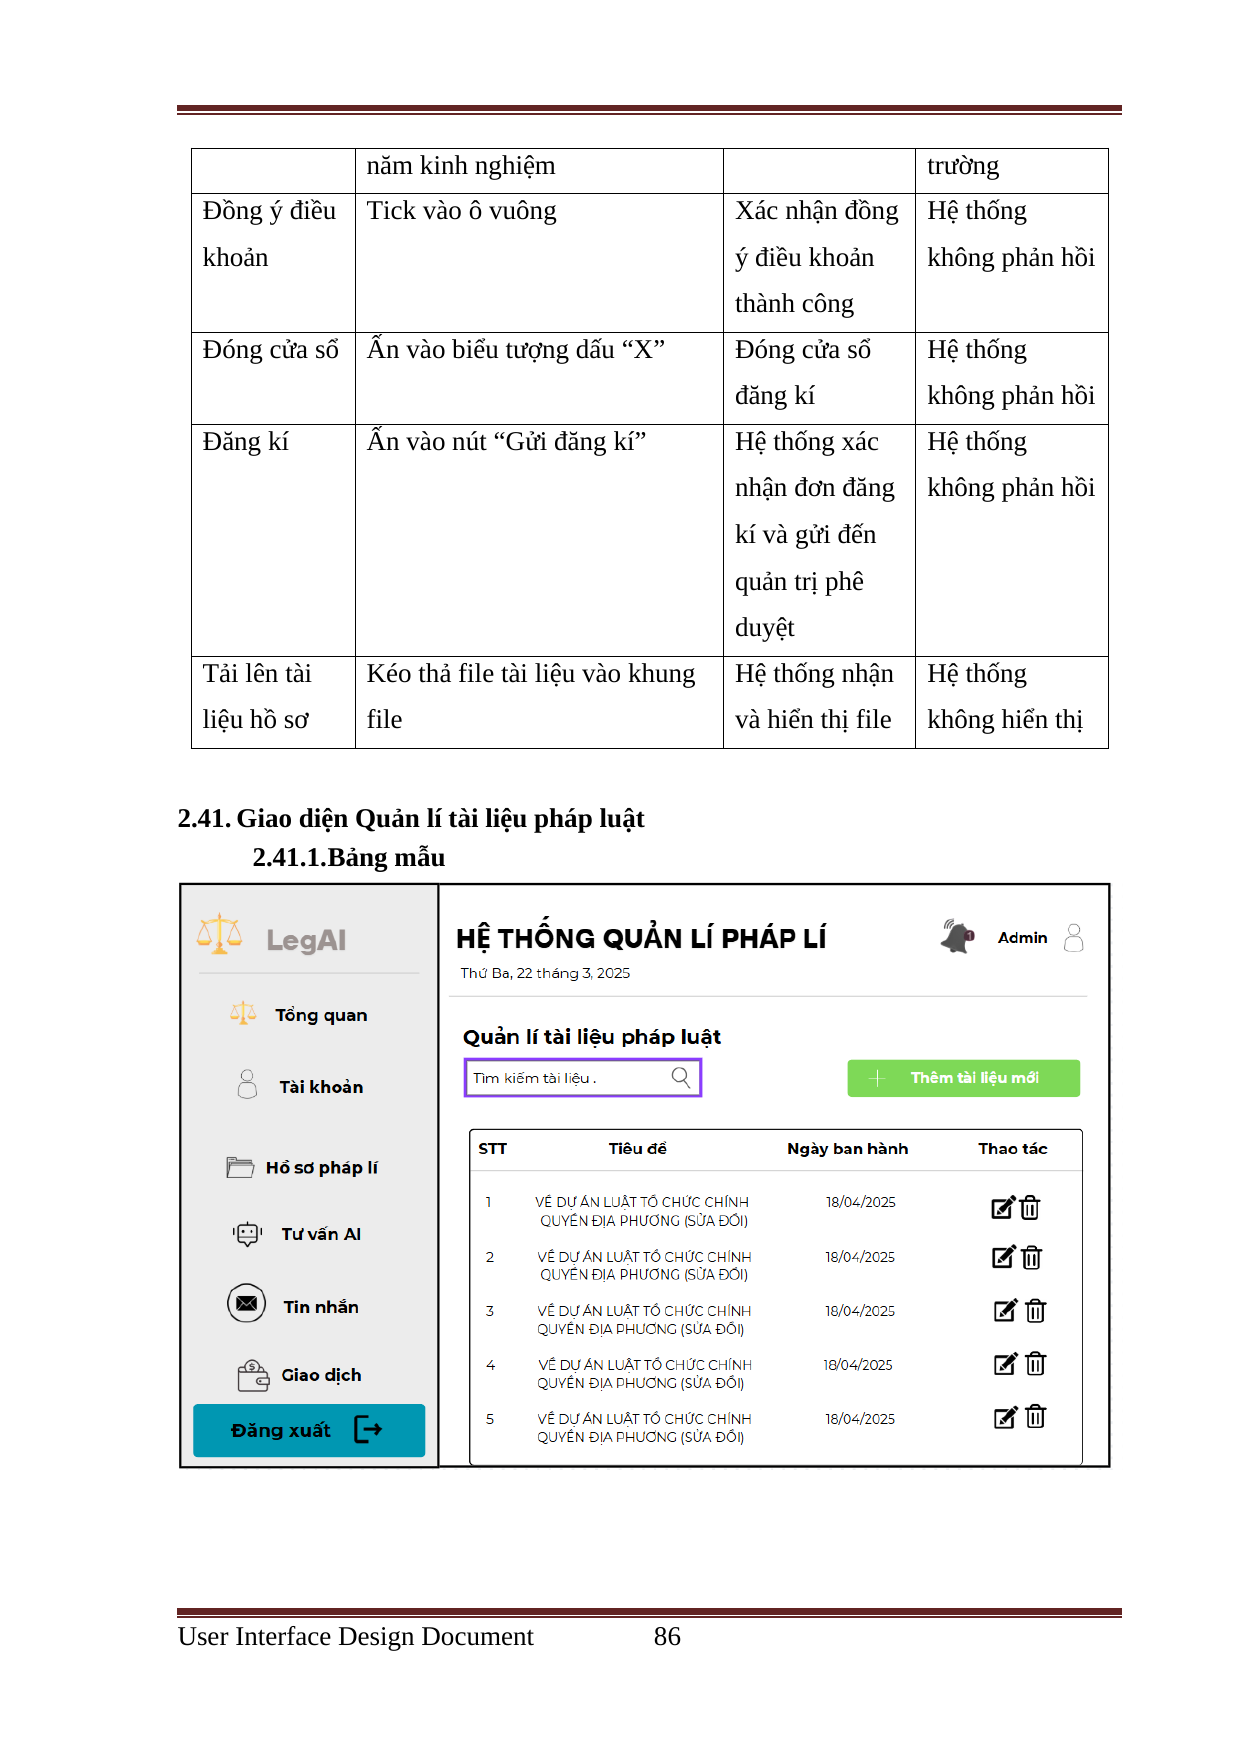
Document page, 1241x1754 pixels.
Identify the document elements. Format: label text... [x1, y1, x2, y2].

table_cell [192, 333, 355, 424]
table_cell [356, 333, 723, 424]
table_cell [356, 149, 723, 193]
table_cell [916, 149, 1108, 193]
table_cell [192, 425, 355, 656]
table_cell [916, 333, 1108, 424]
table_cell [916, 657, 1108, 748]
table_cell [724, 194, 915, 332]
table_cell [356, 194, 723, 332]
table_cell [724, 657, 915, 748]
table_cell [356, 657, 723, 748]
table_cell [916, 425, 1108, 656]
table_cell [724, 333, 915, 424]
picture [177, 877, 1123, 1470]
subtitle Giao diện Quản lí tài liệu pháp luật [177, 802, 1122, 833]
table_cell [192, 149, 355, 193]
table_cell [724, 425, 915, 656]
subtitle Bảng mẫu [252, 842, 1122, 873]
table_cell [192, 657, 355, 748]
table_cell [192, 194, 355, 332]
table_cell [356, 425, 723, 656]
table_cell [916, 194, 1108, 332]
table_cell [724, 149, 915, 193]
